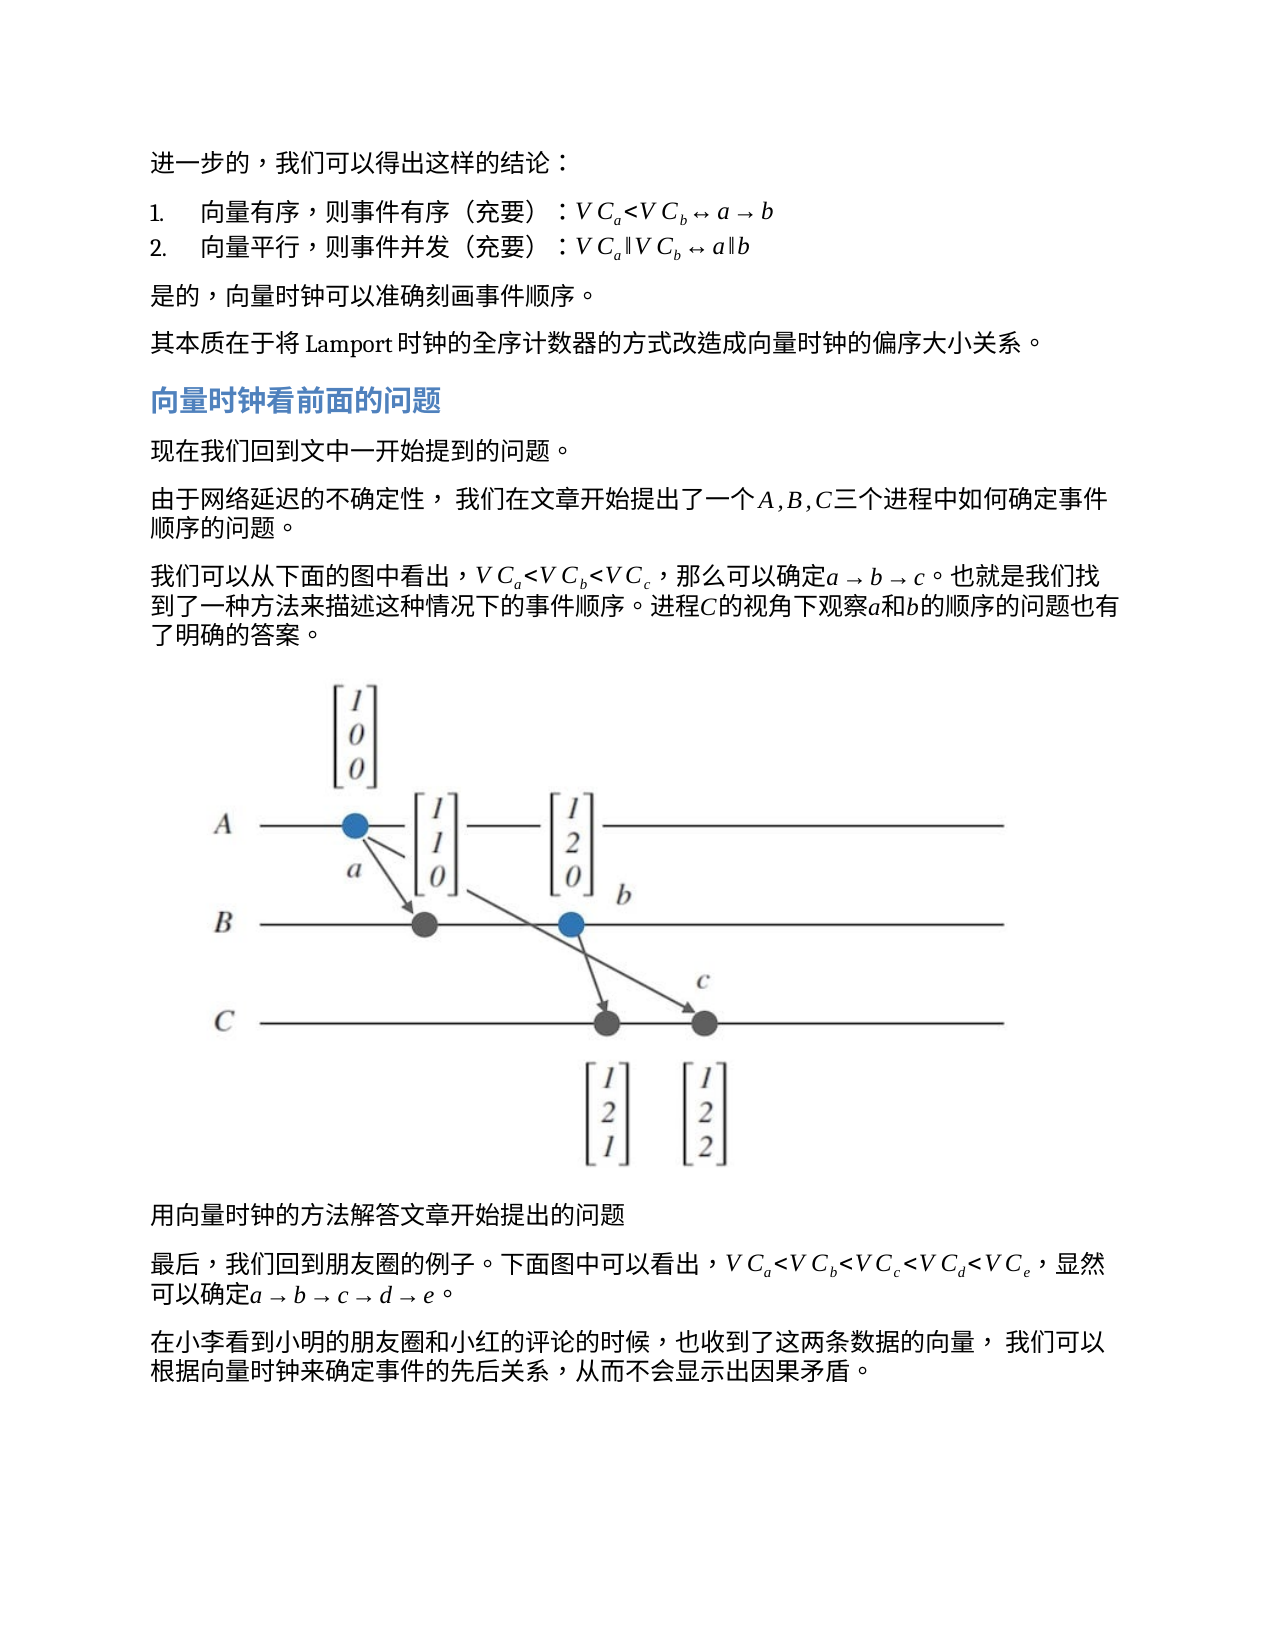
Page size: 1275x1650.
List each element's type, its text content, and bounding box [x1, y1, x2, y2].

text 由于网络延迟的不确定性， 我们在文章开始提出了一个三个进程中如何确定事件顺序的问题。 [150, 486, 1125, 543]
text 是的，向量时钟可以准确刻画事件顺序。 [150, 283, 1125, 311]
subtitle 向量时钟看前面的问题 [150, 380, 1125, 419]
text 其本质在于将Lamport时钟的全序计数器的方式改造成向量时钟的偏序大小关系。 [150, 330, 1125, 359]
list 向量有序，则事件有序（充要）： [150, 197, 1125, 229]
text 进一步的，我们可以得出这样的结论： [150, 150, 1125, 179]
text 最后，我们回到朋友圈的例子。下面图中可以看出，，显然可以确定。 [150, 1250, 1125, 1310]
text 现在我们回到文中一开始提到的问题。 [150, 438, 1125, 467]
text 在小李看到小明的朋友圈和小红的评论的时候，也收到了这两条数据的向量， 我们可以根据向量时钟来确定事件的先后关系，从而不会显示出因果矛盾。 [150, 1329, 1125, 1386]
text 用向量时钟的方法解答文章开始提出的问题 [150, 1202, 1125, 1231]
text 我们可以从下面的图中看出，，那么可以确定。也就是我们找到了一种方法来描述这种情况下的事件顺序。进程的视角下观察和的顺序的问题也有了明确的答案。 [150, 562, 1125, 651]
picture [168, 669, 1044, 1182]
list 向量平行，则事件并发（充要）： [150, 233, 1125, 264]
